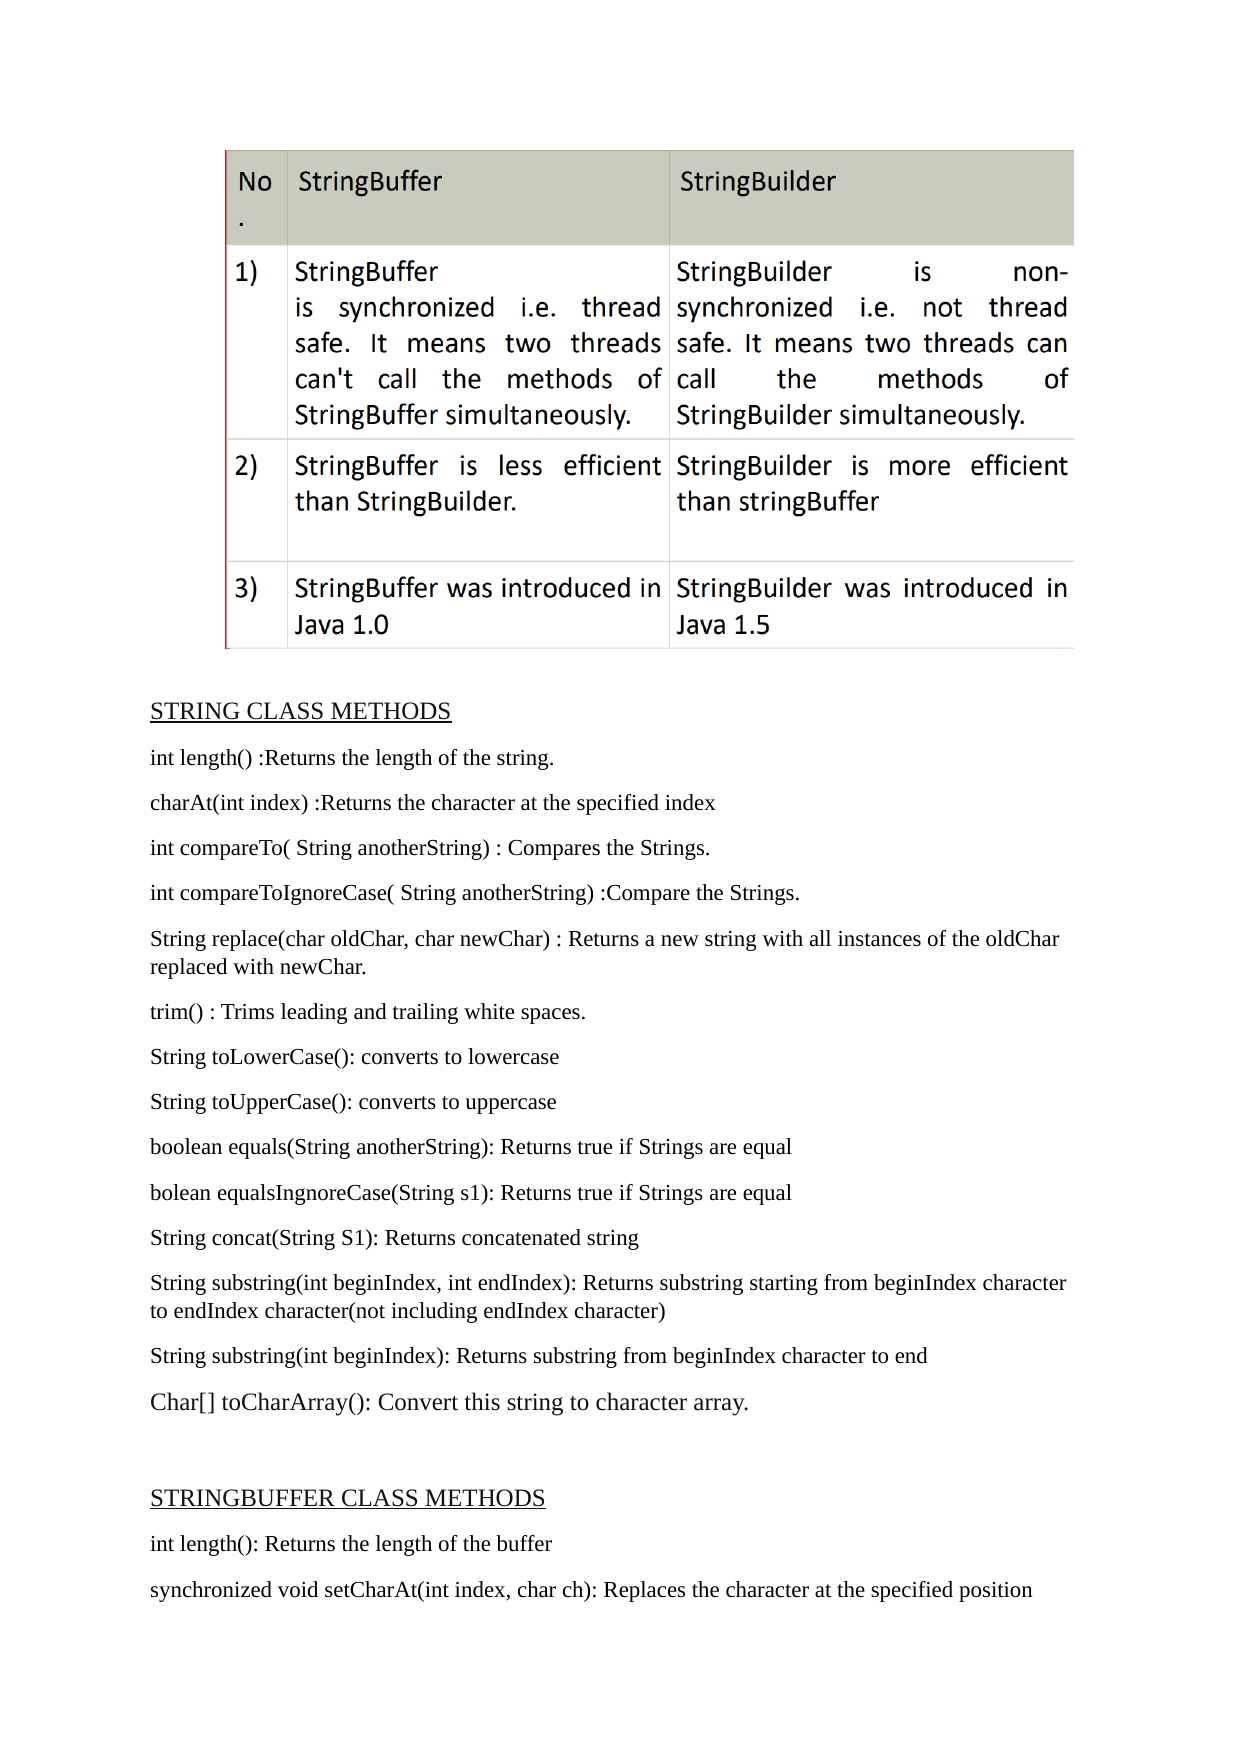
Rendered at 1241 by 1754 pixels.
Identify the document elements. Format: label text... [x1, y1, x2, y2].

text STRINGBUFFER CLASS METHODS [150, 1483, 1090, 1512]
text String substring(int beginIndex, int endIndex): Returns substring starting from beginIndex character to endIndex character(not including endIndex character) [150, 1269, 1090, 1323]
text charAt(int index) :Returns the character at the specified index [150, 789, 1090, 816]
text synchronized void setCharAt(int index, char ch): Replaces the character at the specified position [150, 1576, 1090, 1602]
picture [225, 150, 1074, 649]
text int length() :Returns the length of the string. [150, 744, 1090, 771]
text int compareTo( String anotherString) : Compares the Strings. [150, 834, 1090, 861]
text String replace(char oldChar, char newChar) : Returns a new string with all instances of the oldChar replaced with newChar. [150, 924, 1090, 979]
text trim() : Trims leading and trailing white spaces. [150, 998, 1090, 1024]
text String toUpperCase(): converts to uppercase [150, 1088, 1090, 1115]
text Char[] toCharArray(): Convert this string to character array. [150, 1387, 1090, 1416]
text STRING CLASS METHODS [150, 696, 1090, 725]
text bolean equalsIngnoreCase(String s1): Returns true if Strings are equal [150, 1178, 1090, 1205]
text int length(): Returns the length of the buffer [150, 1531, 1090, 1557]
text String substring(int beginIndex): Returns substring from beginIndex character to end [150, 1342, 1090, 1369]
text boolean equals(String anotherString): Returns true if Strings are equal [150, 1133, 1090, 1160]
text String concat(String S1): Returns concatenated string [150, 1224, 1090, 1250]
text String toLowerCase(): converts to lowercase [150, 1043, 1090, 1069]
text int compareToIgnoreCase( String anotherString) :Compare the Strings. [150, 879, 1090, 906]
